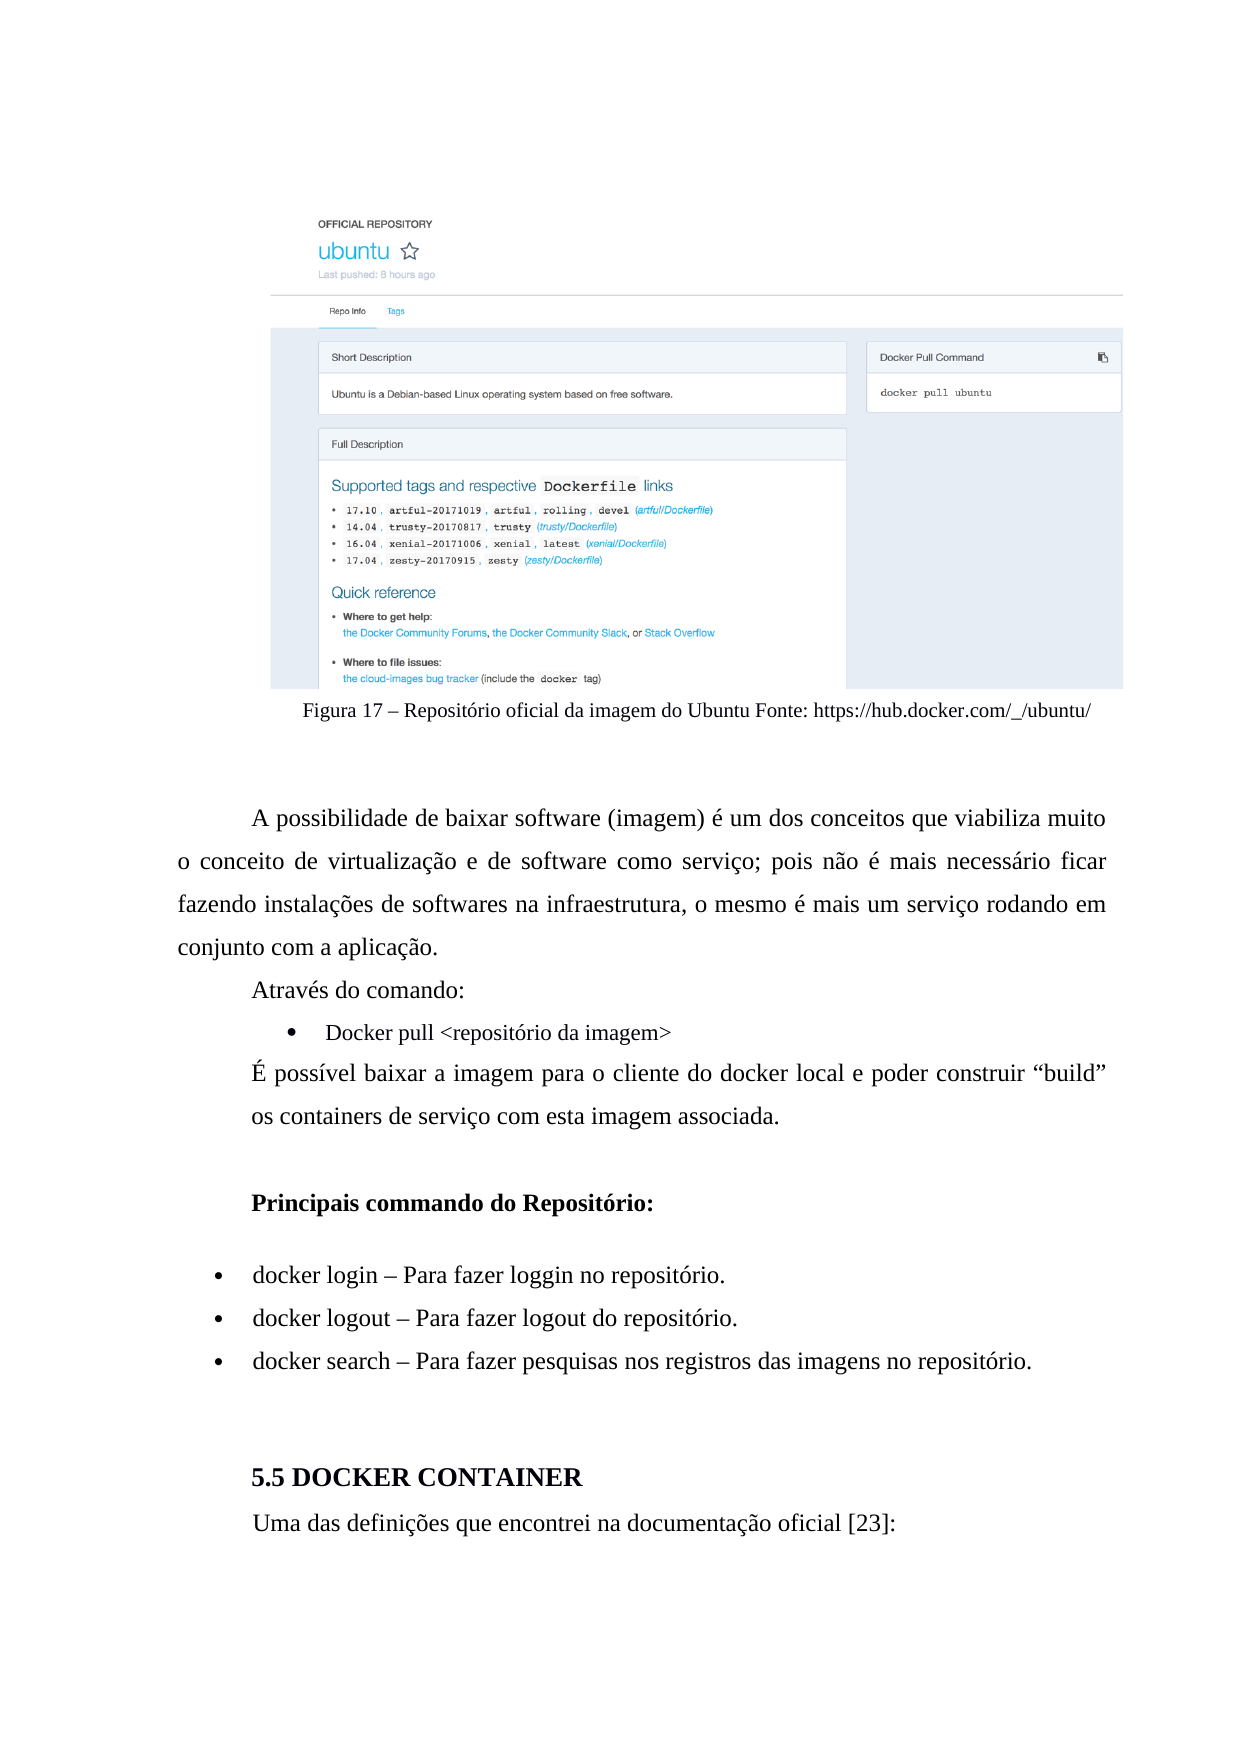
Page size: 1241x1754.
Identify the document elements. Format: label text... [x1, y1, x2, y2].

list Docker pull <repositório da imagem> [288, 1019, 1107, 1045]
text Através do comando: [177, 976, 1107, 1004]
list docker search – Para fazer pesquisas nos registros das imagens no repositório. [215, 1346, 1107, 1375]
text Uma das definições que encontrei na documentação oficial [23]: [177, 1508, 1107, 1537]
text A possibilidade de baixar software (imagem) é um dos conceitos que viabiliza muito o conceito de virtualização e de software como serviço; pois não é mais necessário ficar fazendo instalações de softwares na infraestrutura, o mesmo é mais um serviço rodando em conjunto com a aplicação. [177, 803, 1107, 961]
list docker login – Para fazer loggin no repositório. [215, 1260, 1107, 1289]
text 5.5 DOCKER CONTAINER [177, 1462, 1107, 1493]
text É possível baixar a imagem para o cliente do docker local e poder construir “build” os containers de serviço com esta imagem associada. [251, 1058, 1107, 1130]
text Principais commando do Repositório: [177, 1188, 1107, 1216]
picture [270, 201, 1124, 689]
list docker logout – Para fazer logout do repositório. [215, 1303, 1107, 1332]
